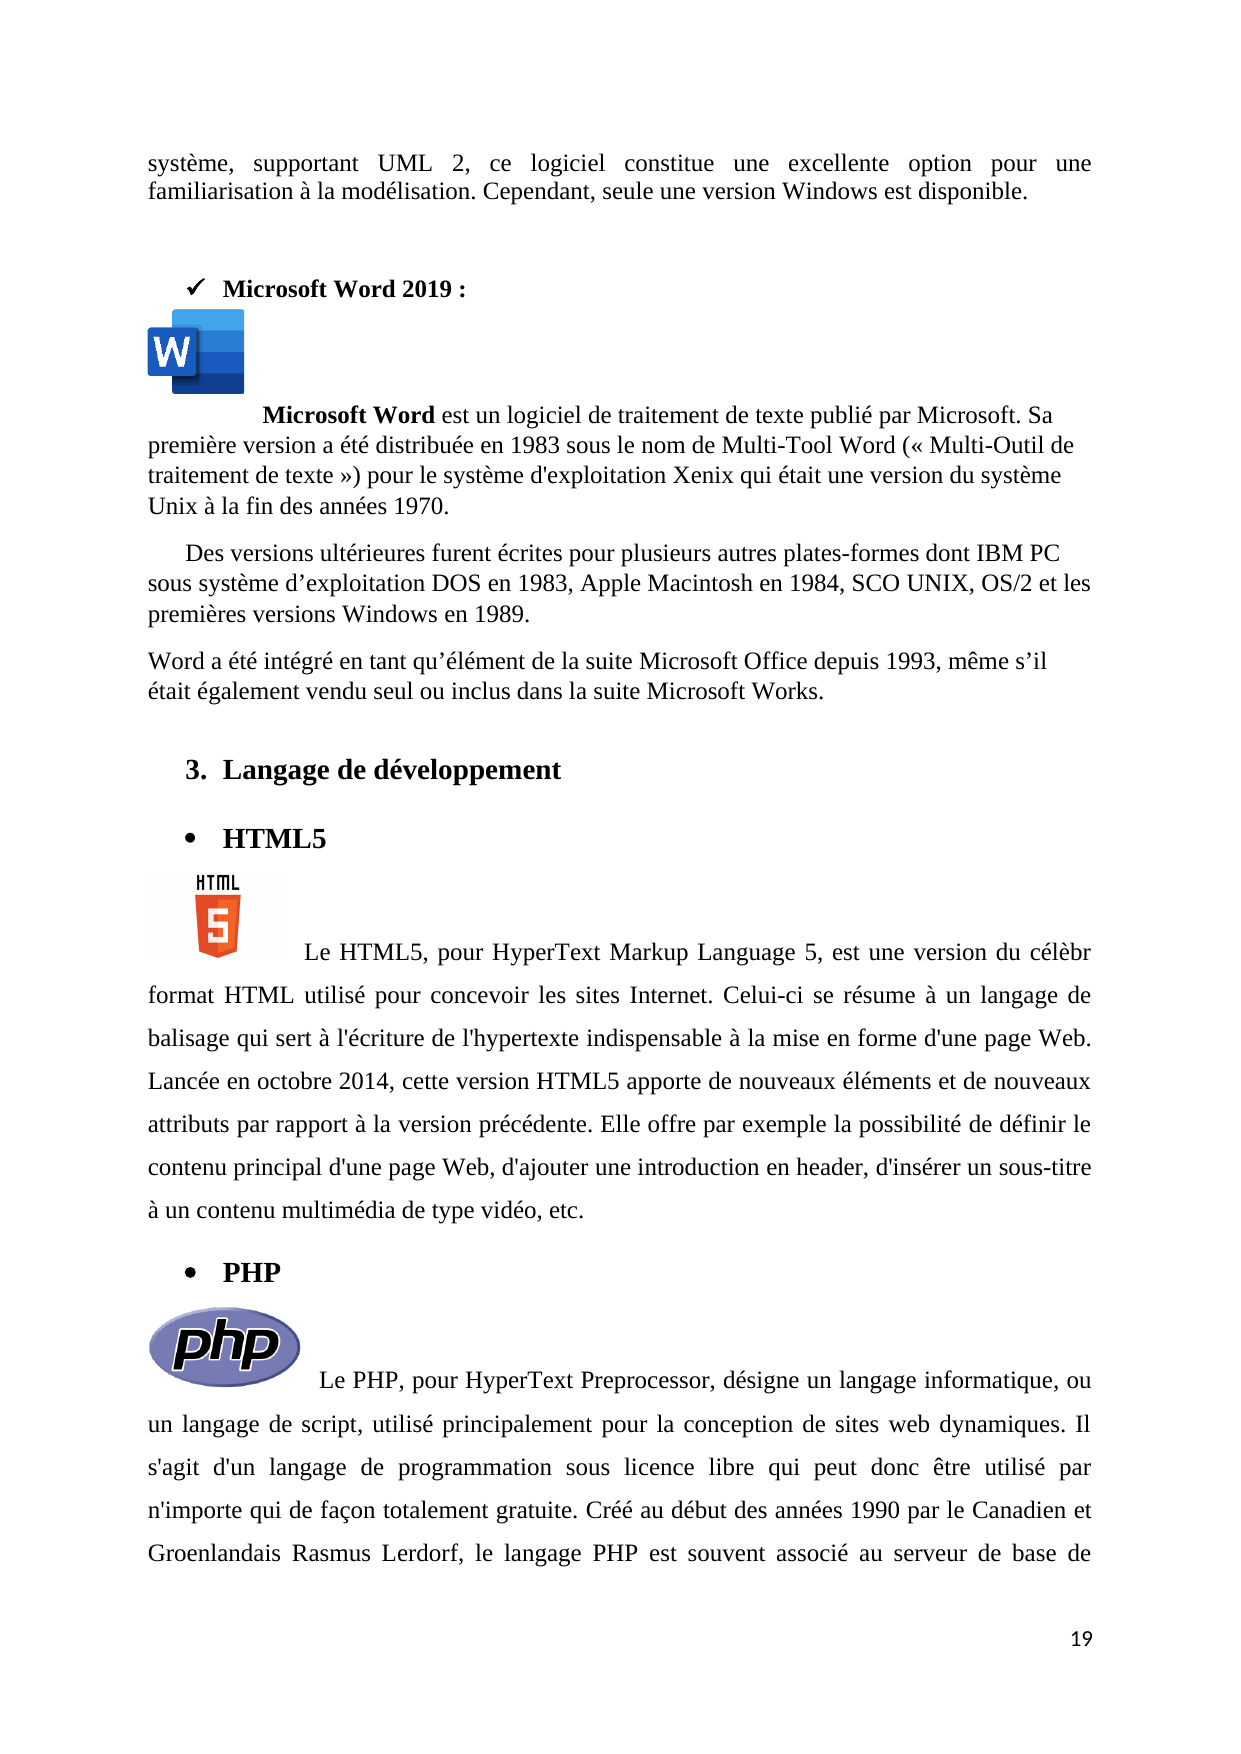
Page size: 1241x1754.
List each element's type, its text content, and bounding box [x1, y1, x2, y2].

list Microsoft Word 2019 : [185, 274, 1093, 303]
picture [147, 871, 287, 961]
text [148, 148, 1093, 205]
text Le HTML5, pour HyperText Markup Language 5, est une version du célèbr format HTML utilisé pour concevoir les sites Internet. Celui-ci se résume à un langage de balisage qui sert à l'écriture de l'hypertexte indispensable à la mise en forme d'une page Web. Lancée en octobre 2014, cette version HTML5 apporte de nouveaux éléments et de nouveaux attributs par rapport à la version précédente. Elle offre par exemple la possibilité de définir le contenu principal d'une page Web, d'ajouter une introduction en header, d'insérer un sous-titre à un contenu multimédia de type vidéo, etc. [148, 872, 1093, 1224]
picture [147, 303, 245, 400]
text Word a été intégré en tant qu’élément de la suite Microsoft Office depuis 1993, même s’il était également vendu seul ou inclus dans la suite Microsoft Works. [148, 646, 1093, 705]
subtitle HTML5 [185, 821, 1093, 855]
subtitle Langage de développement [185, 752, 1093, 786]
text Microsoft Word est un logiciel de traitement de texte publié par Microsoft. Sa première version a été distribuée en 1983 sous le nom de Multi-Tool Word (« Multi-Outil de traitement de texte ») pour le système d'exploitation Xenix qui était une version du système Unix à la fin des années 1970. [148, 400, 1093, 520]
text Des versions ultérieures furent écrites pour plusieurs autres plates-formes dont IBM PC sous système d’exploitation DOS en 1983, Apple Macintosh en 1984, SCO UNIX, OS/2 et les premières versions Windows en 1989. [148, 538, 1093, 628]
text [148, 1306, 1093, 1567]
list PHP [185, 1255, 1093, 1289]
picture [147, 1305, 302, 1389]
